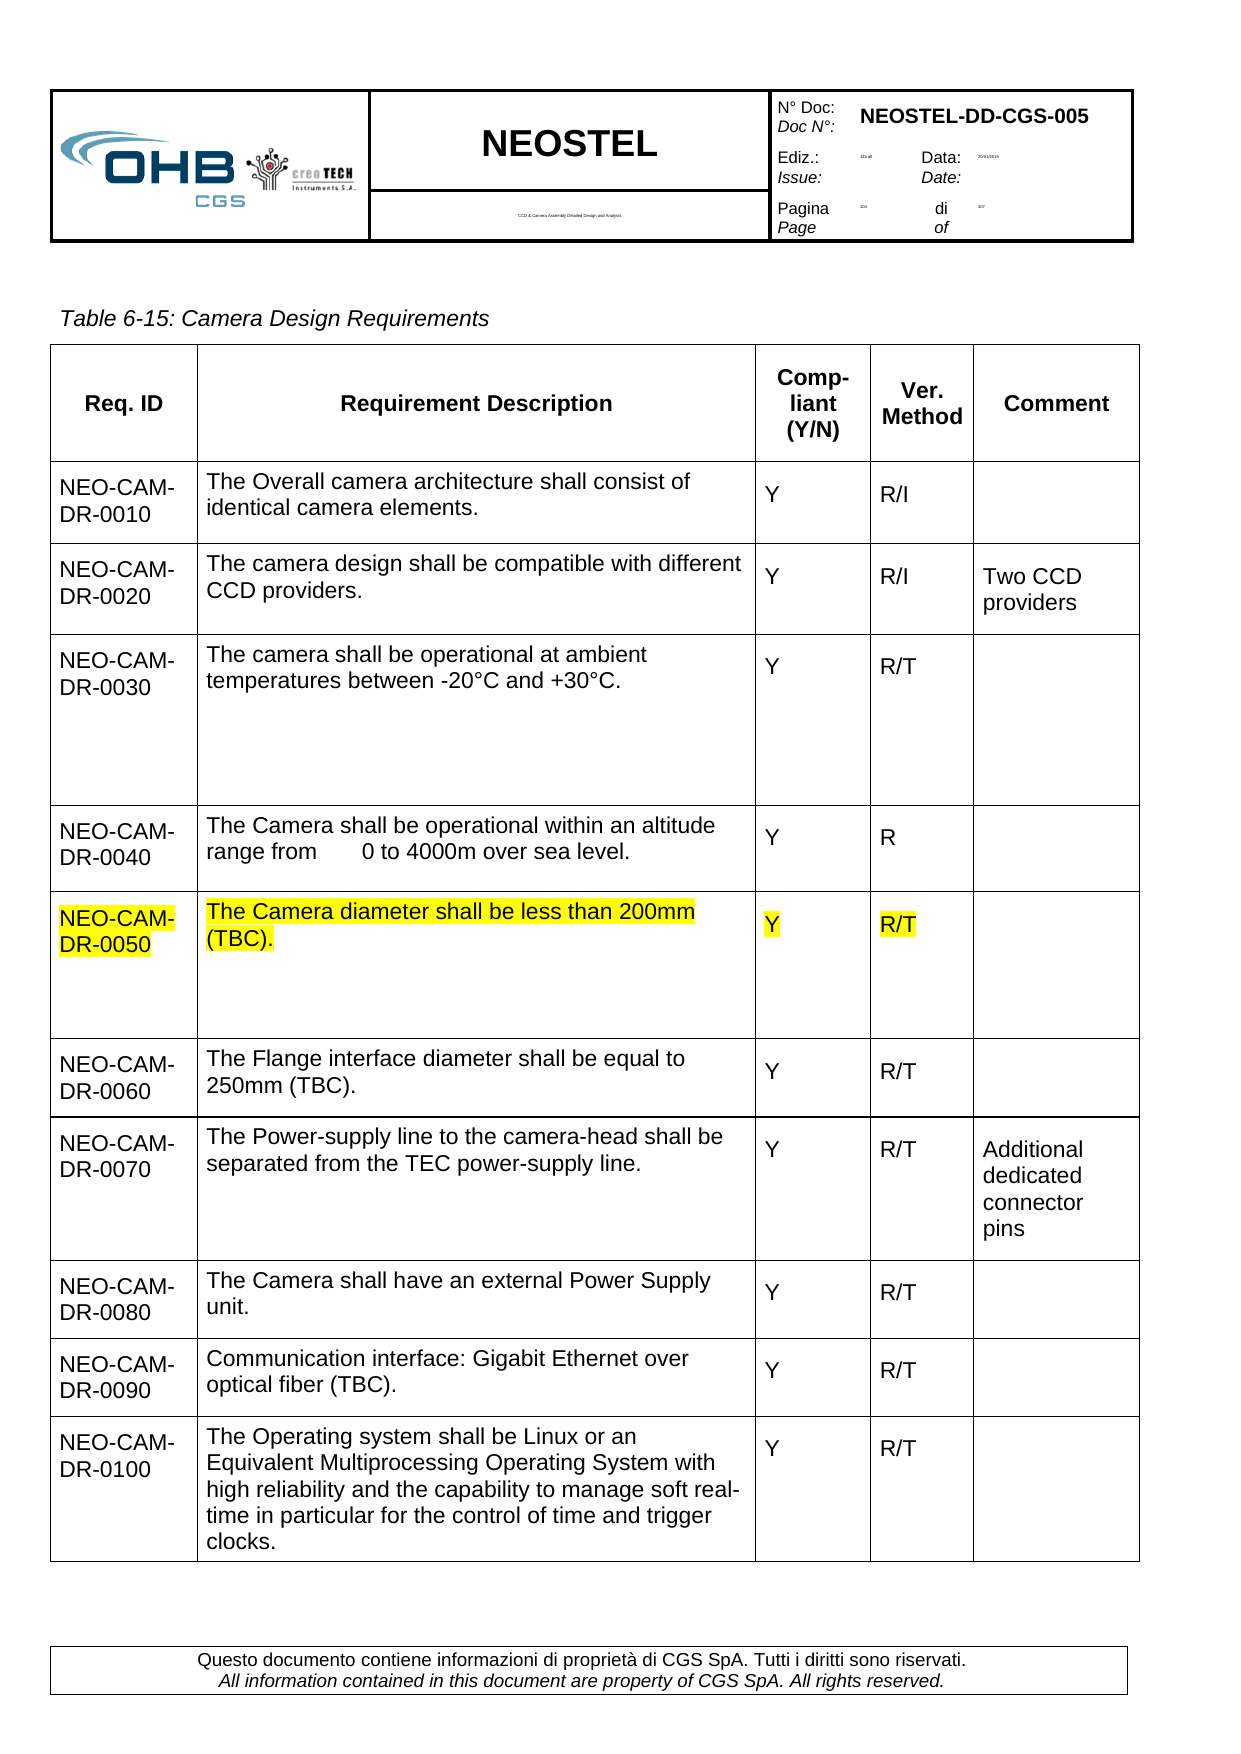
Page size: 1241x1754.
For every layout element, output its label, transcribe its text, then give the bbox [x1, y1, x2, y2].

table_cell The Overall camera architecture shall consist of identical camera elements. [198, 462, 755, 543]
table_cell [974, 806, 1139, 891]
table_cell NEO-CAM-DR-0050 [51, 892, 197, 1038]
table_cell R/T [871, 892, 973, 1038]
table_cell [974, 635, 1139, 804]
table_cell The Operating system shall be Linux or an Equivalent Multiprocessing Operating System with high reliability and the capability to manage soft real-time in particular for the control of time and trigger clocks. [198, 1417, 755, 1561]
table_cell R/I [871, 544, 973, 634]
table_cell Two CCD providers [974, 544, 1139, 634]
table_cell [974, 1339, 1139, 1416]
table_cell Y [756, 1261, 870, 1338]
table_cell R/T [871, 635, 973, 804]
table_cell The Camera shall be operational within an altitude range from 0 to 4000m over sea level. [198, 806, 755, 891]
table_cell Communication interface: Gigabit Ethernet over optical fiber (TBC). [198, 1339, 755, 1416]
table_cell R [871, 806, 973, 891]
table_header Comp-liant (Y/N) [756, 345, 870, 461]
picture [60, 131, 361, 207]
table_cell Y [756, 892, 870, 1038]
table_cell NEO-CAM-DR-0080 [51, 1261, 197, 1338]
table_cell Y [756, 635, 870, 804]
table_cell Y [756, 806, 870, 891]
table_cell NEO-CAM-DR-0060 [51, 1039, 197, 1116]
table_cell Additional dedicated connector pins [974, 1118, 1139, 1260]
table_cell NEO-CAM-DR-0030 [51, 635, 197, 804]
table_cell [974, 1261, 1139, 1338]
table_cell R/T [871, 1261, 973, 1338]
table_cell The Camera diameter shall be less than 200mm (TBC). [198, 892, 755, 1038]
table_cell R/T [871, 1118, 973, 1260]
table_cell [974, 462, 1139, 543]
table_cell R/T [871, 1417, 973, 1561]
table_cell NEO-CAM-DR-0090 [51, 1339, 197, 1416]
table_cell Y [756, 544, 870, 634]
table_cell The camera design shall be compatible with different CCD providers. [198, 544, 755, 634]
table_cell The Flange interface diameter shall be equal to 250mm (TBC). [198, 1039, 755, 1116]
table_cell [974, 1039, 1139, 1116]
table_cell Y [756, 462, 870, 543]
table_cell R/T [871, 1039, 973, 1116]
table_cell The camera shall be operational at ambient temperatures between -20°C and +30°C. [198, 635, 755, 804]
table_header Ver. Method [871, 345, 973, 461]
table_header Requirement Description [198, 345, 755, 461]
table_cell NEO-CAM-DR-0010 [51, 462, 197, 543]
table_cell The Camera shall have an external Power Supply unit. [198, 1261, 755, 1338]
table_cell Y [756, 1118, 870, 1260]
table_cell R/T [871, 1339, 973, 1416]
table_header Req. ID [51, 345, 197, 461]
table_cell NEO-CAM-DR-0040 [51, 806, 197, 891]
table_header Comment [974, 345, 1139, 461]
table_cell NEO-CAM-DR-0100 [51, 1417, 197, 1561]
table_cell The Power-supply line to the camera-head shall be separated from the TEC power-supply line. [198, 1118, 755, 1260]
table_cell R/I [871, 462, 973, 543]
table_cell NEO-CAM-DR-0070 [51, 1118, 197, 1260]
table_cell Y [756, 1417, 870, 1561]
table_cell Y [756, 1039, 870, 1116]
table_cell NEO-CAM-DR-0020 [51, 544, 197, 634]
table_cell [974, 892, 1139, 1038]
table_cell Y [756, 1339, 870, 1416]
table_cell [974, 1417, 1139, 1561]
